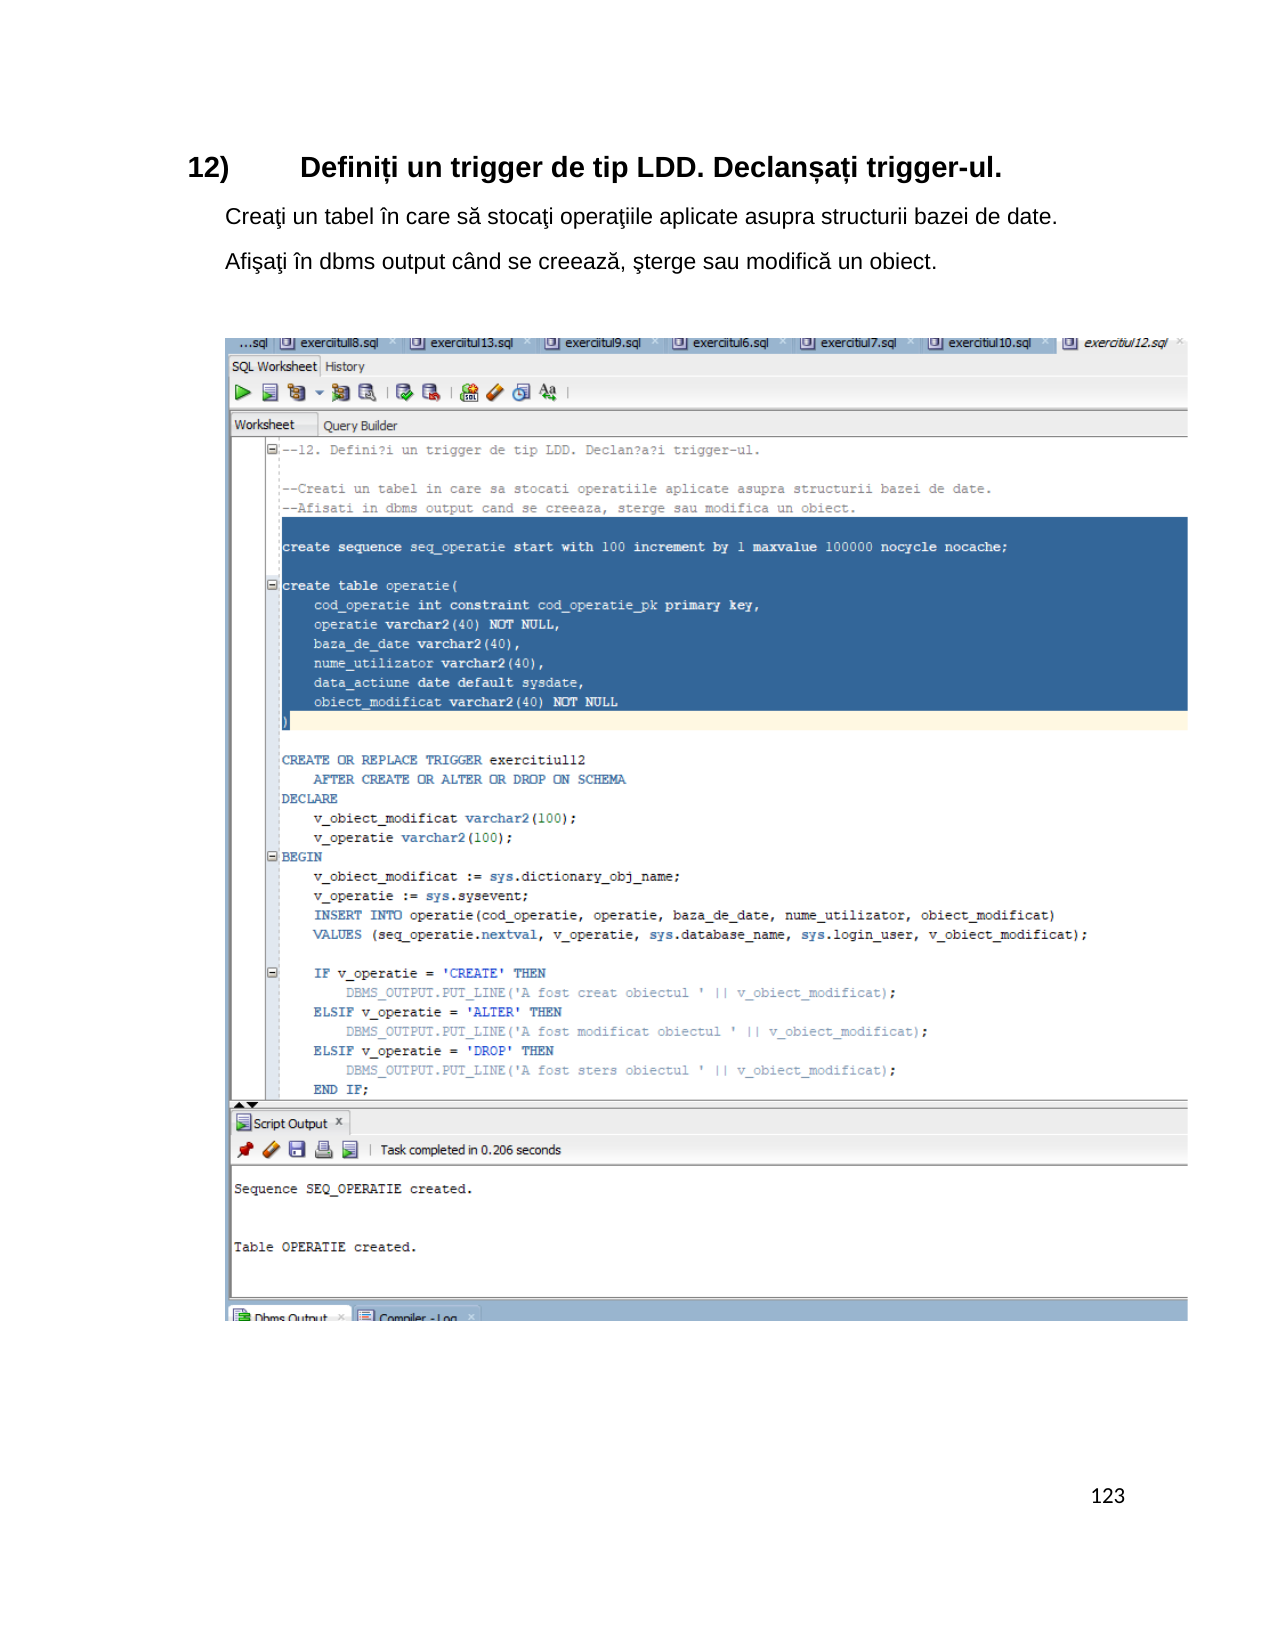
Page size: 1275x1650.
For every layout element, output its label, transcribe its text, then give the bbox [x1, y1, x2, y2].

text Creaţi un tabel în care să stocaţi operaţiile aplicate asupra structurii bazei de date. [225, 203, 1125, 229]
picture [225, 338, 1188, 1321]
list Definiți un trigger de tip LDD. Declanșați trigger-ul. [187, 150, 1125, 183]
text Afişaţi în dbms output când se creează, şterge sau modifică un obiect. [225, 248, 1125, 274]
